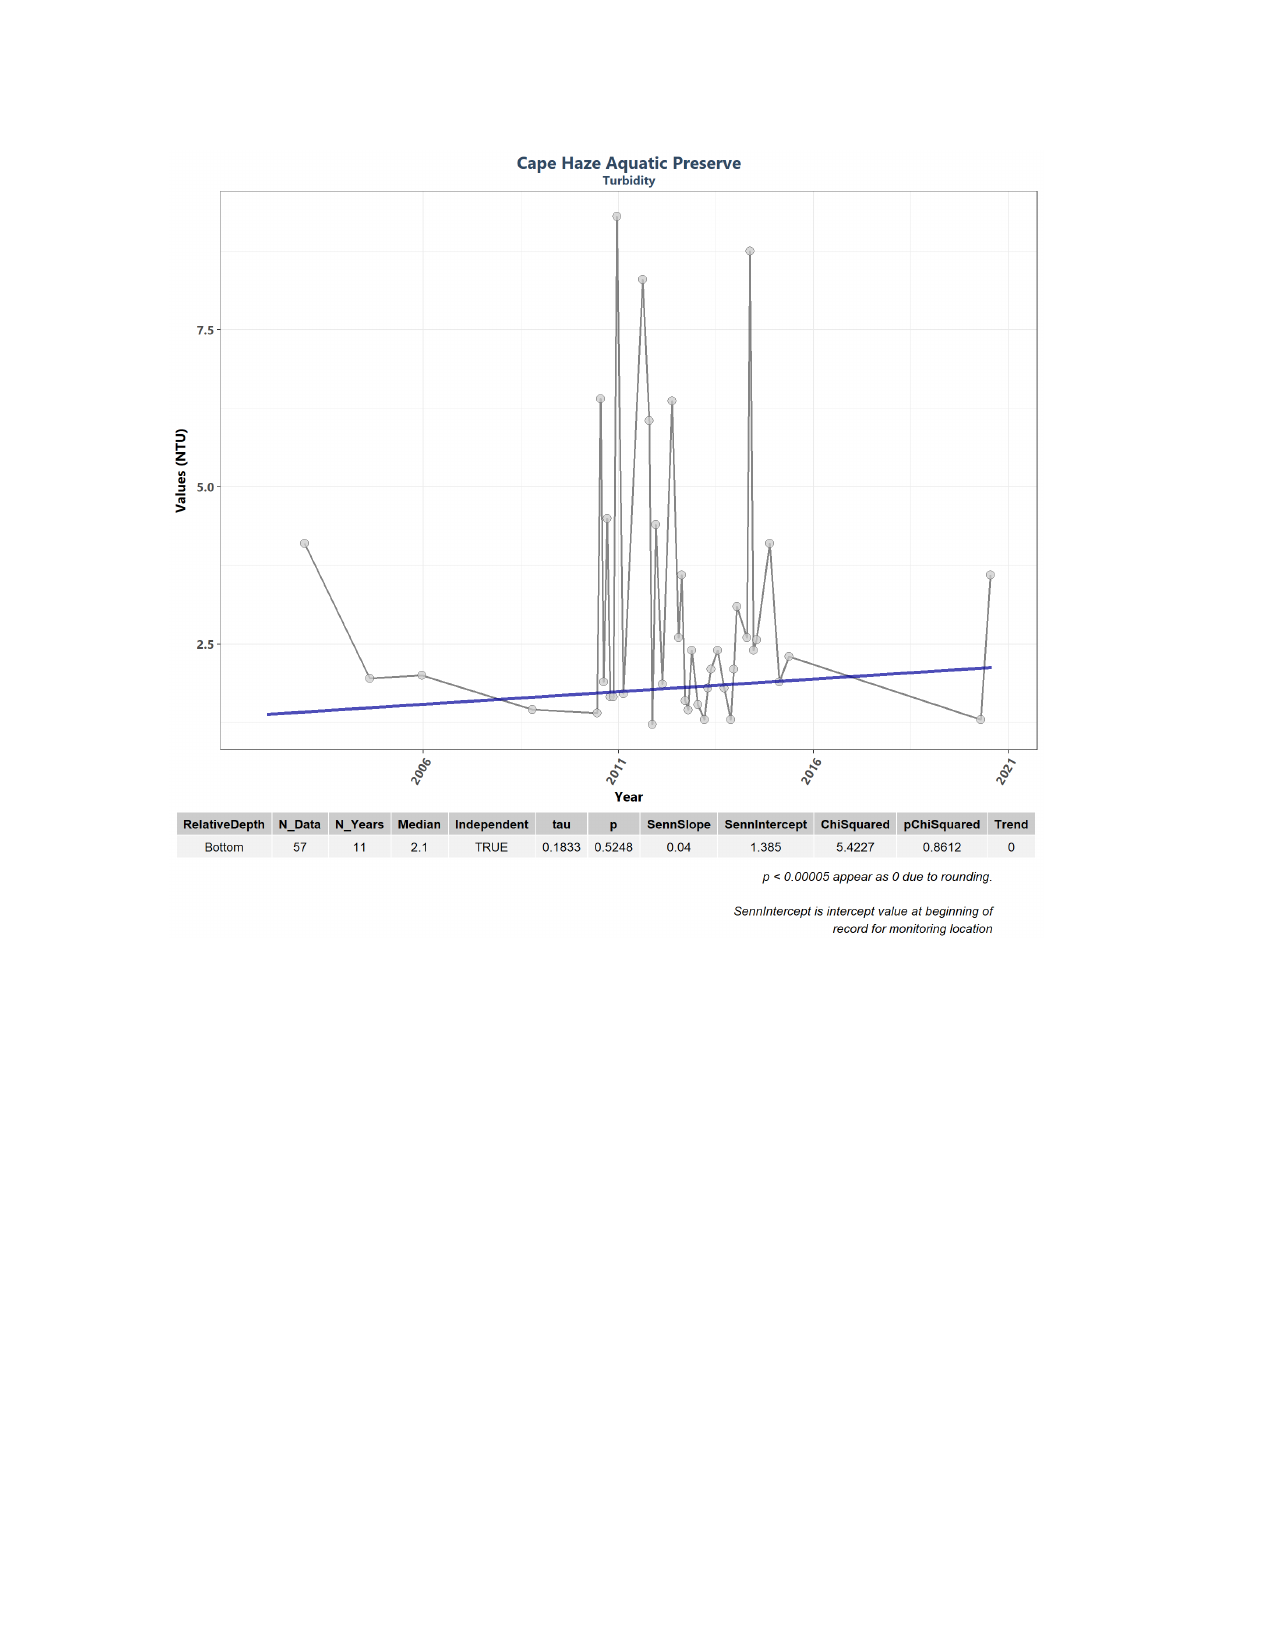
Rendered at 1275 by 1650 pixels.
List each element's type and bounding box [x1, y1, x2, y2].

picture [168, 150, 1044, 938]
